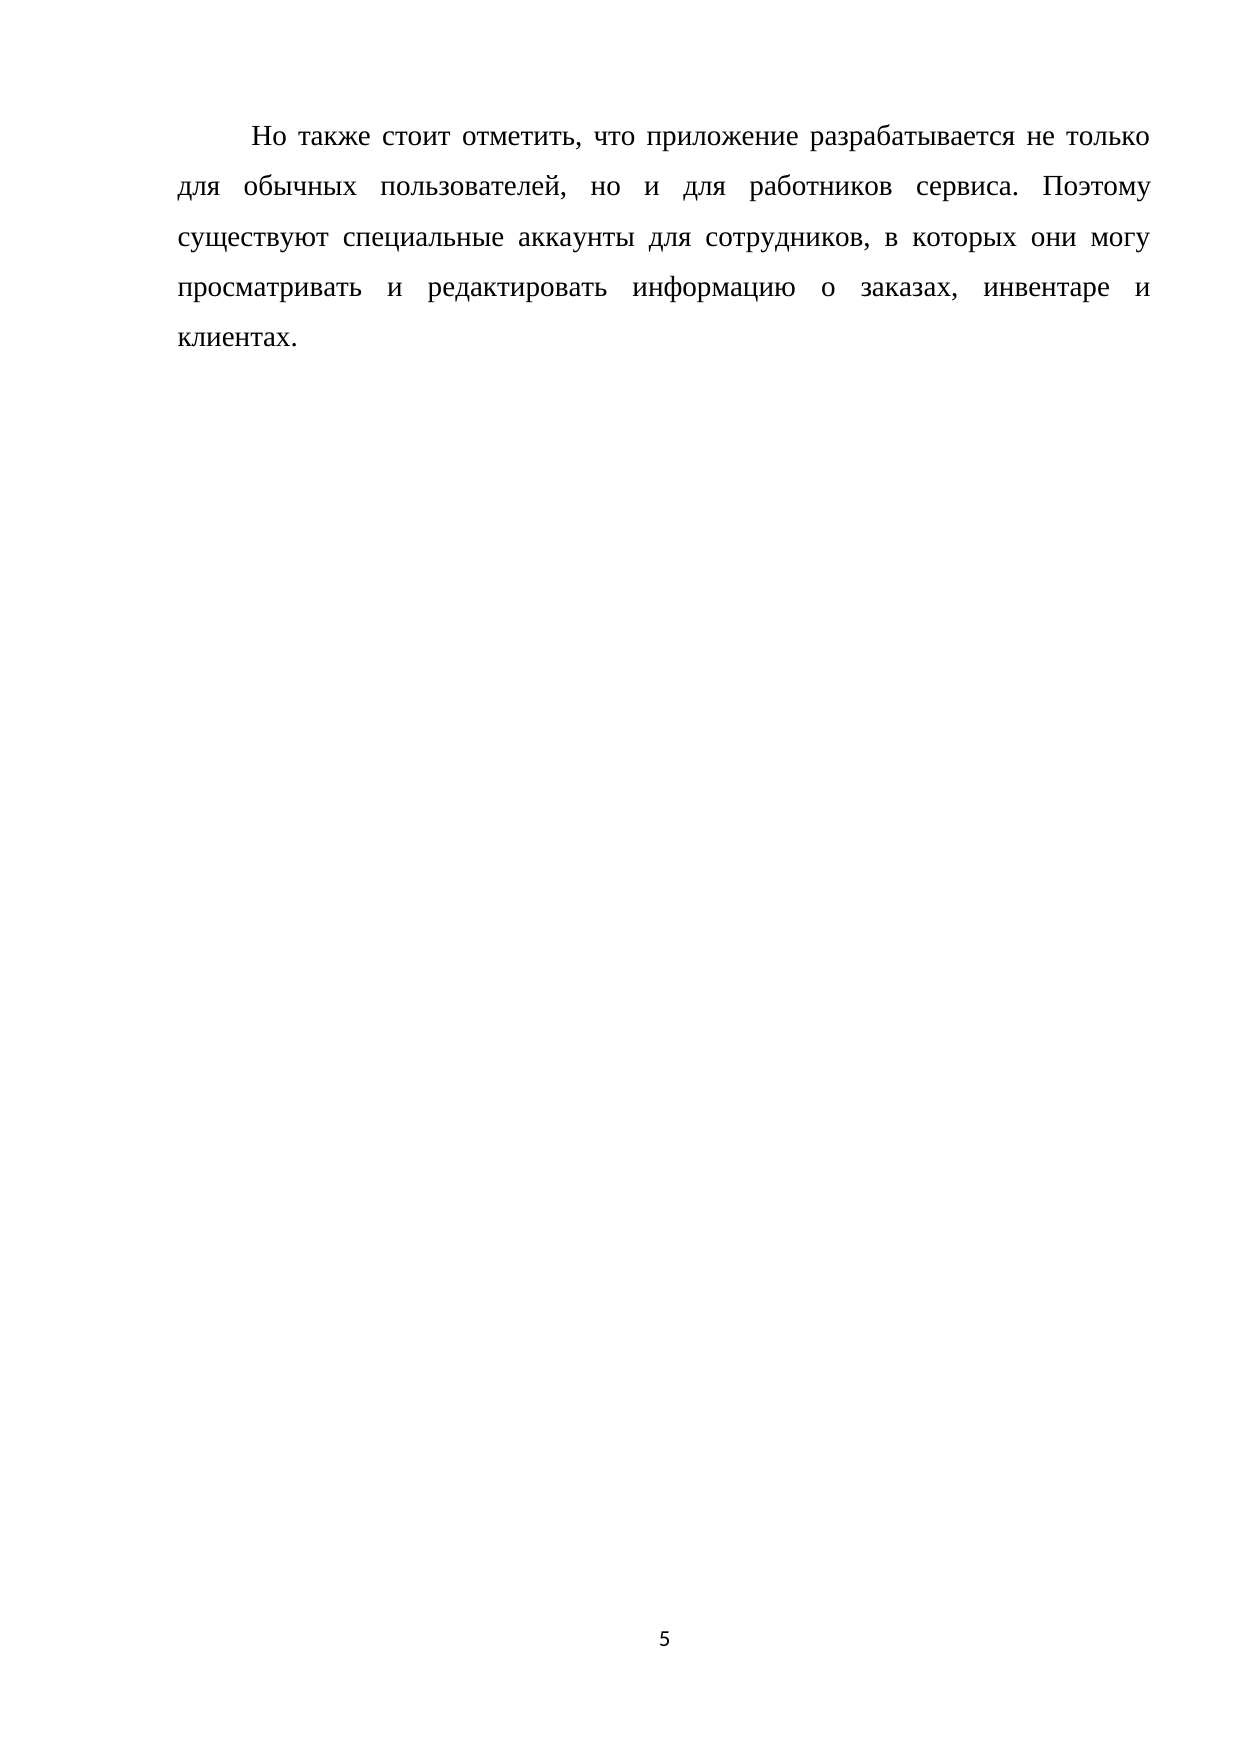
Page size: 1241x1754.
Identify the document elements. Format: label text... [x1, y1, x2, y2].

text Но также стоит отметить, что приложение разрабатывается не только для обычных пользователей, но и для работников сервиса. Поэтому существуют специальные аккаунты для сотрудников, в которых они могу просматривать и редактировать информацию о заказах, инвентаре и клиентах. [177, 118, 1152, 353]
